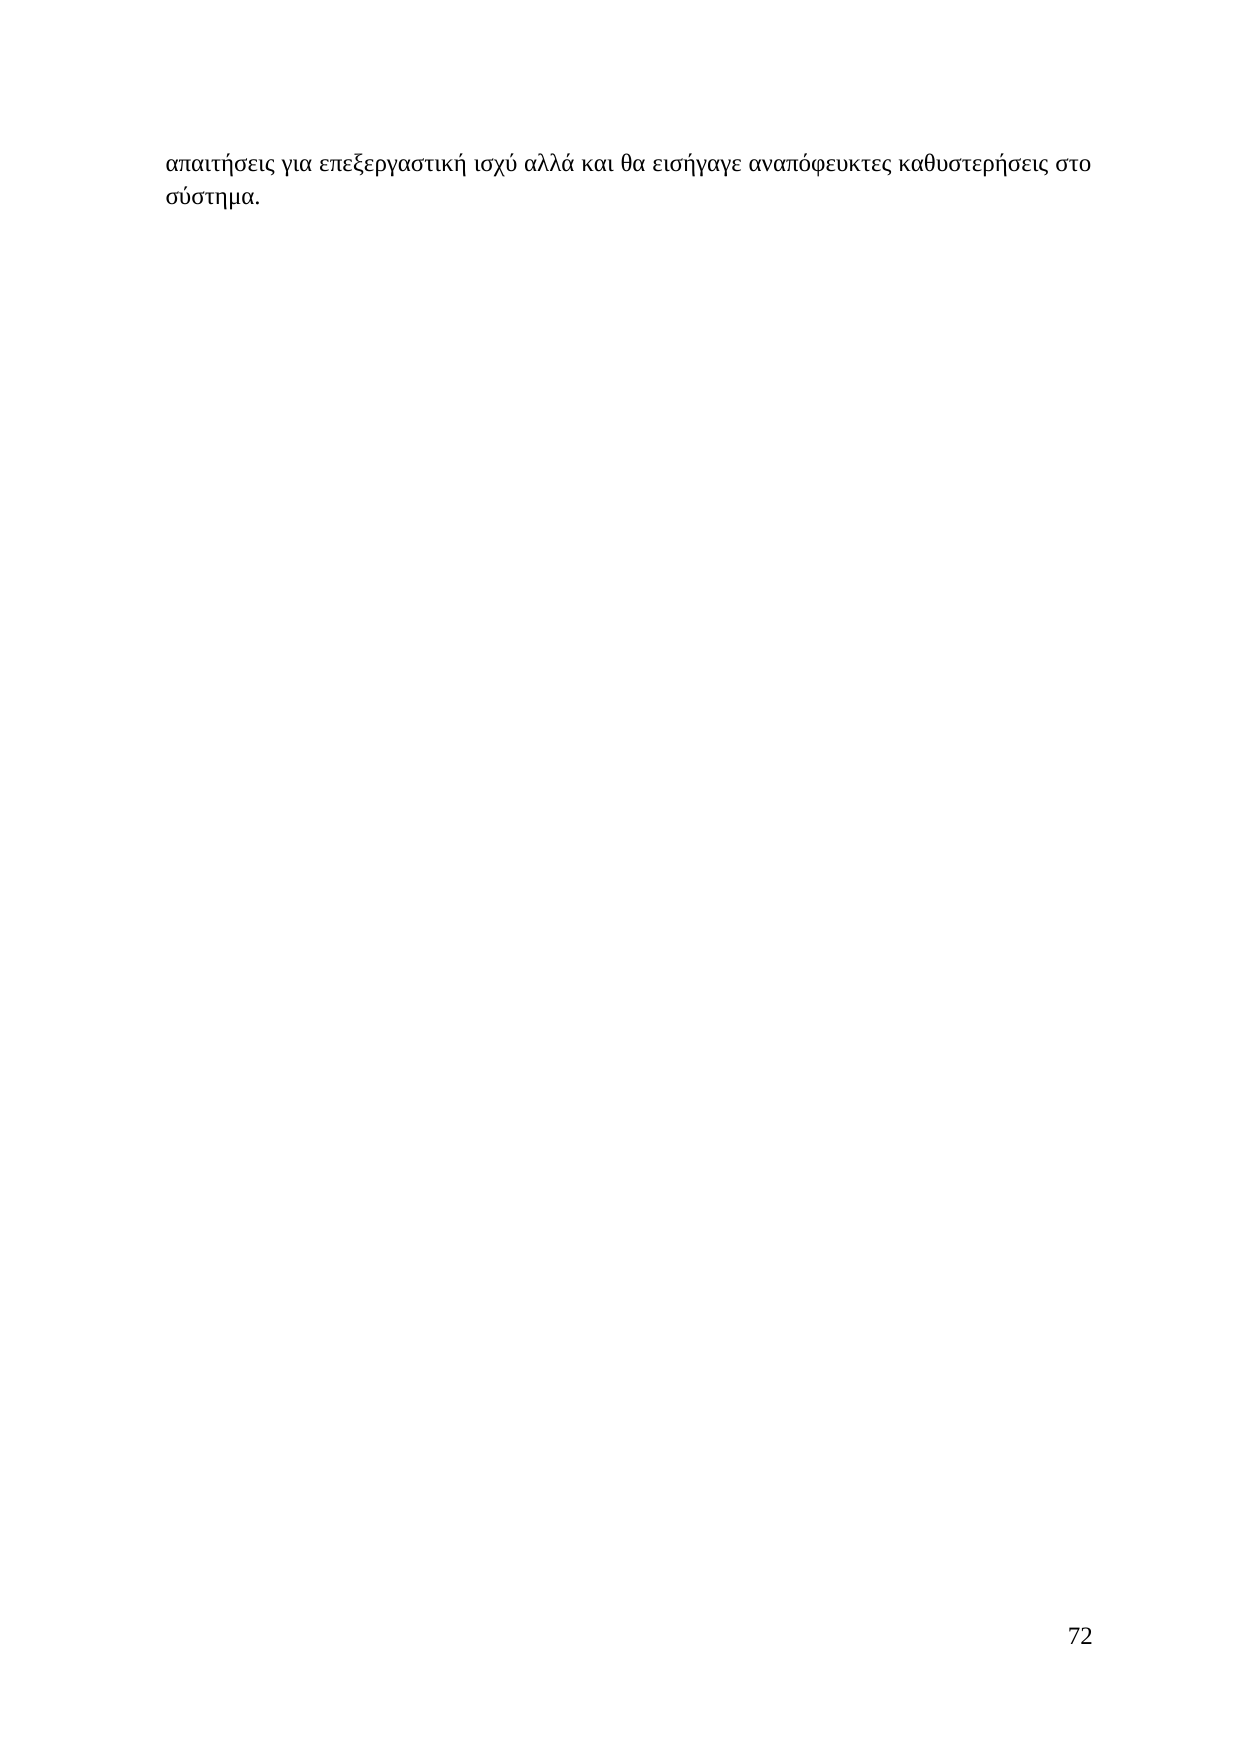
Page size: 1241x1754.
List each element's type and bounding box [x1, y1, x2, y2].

text [165, 148, 1092, 209]
